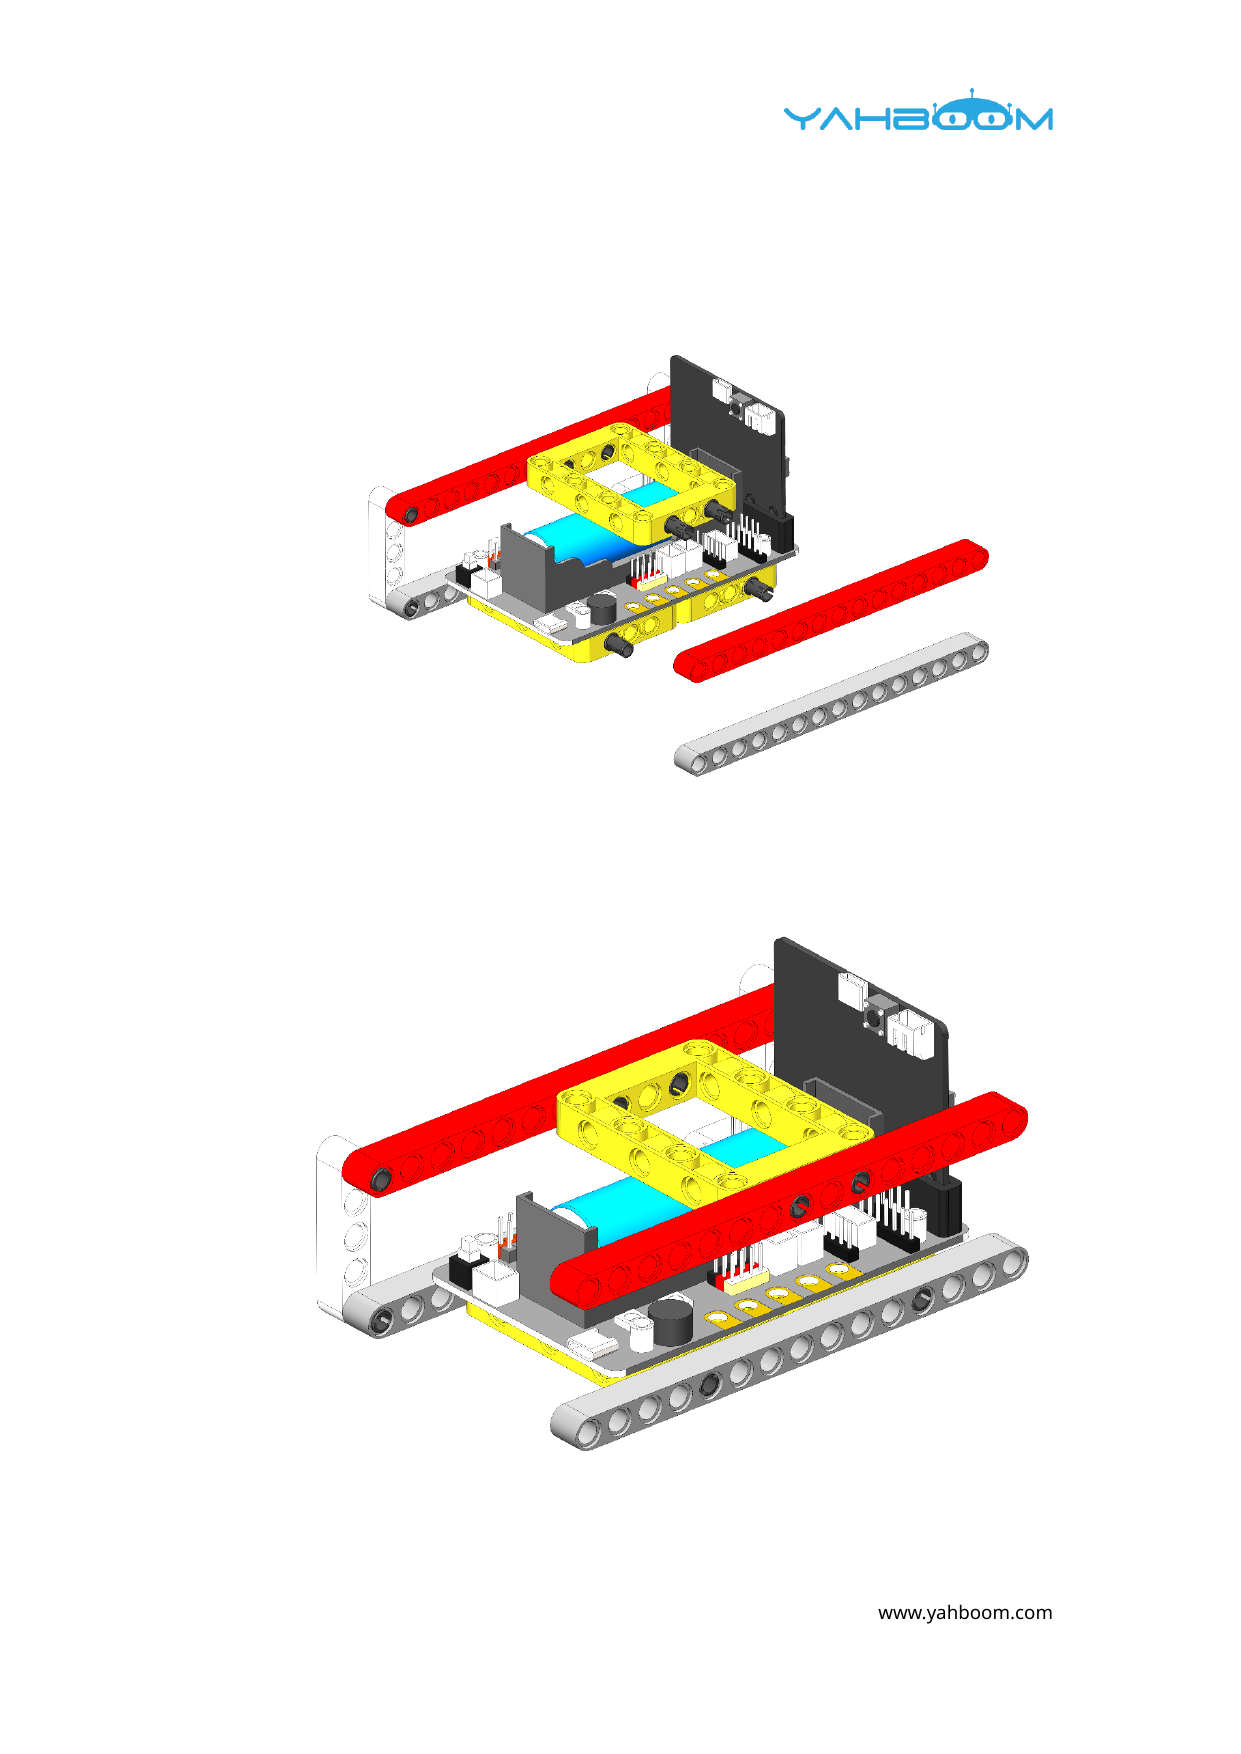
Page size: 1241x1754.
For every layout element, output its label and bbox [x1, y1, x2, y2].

picture [784, 88, 1053, 130]
picture [187, 159, 1053, 829]
picture [187, 842, 1053, 1511]
